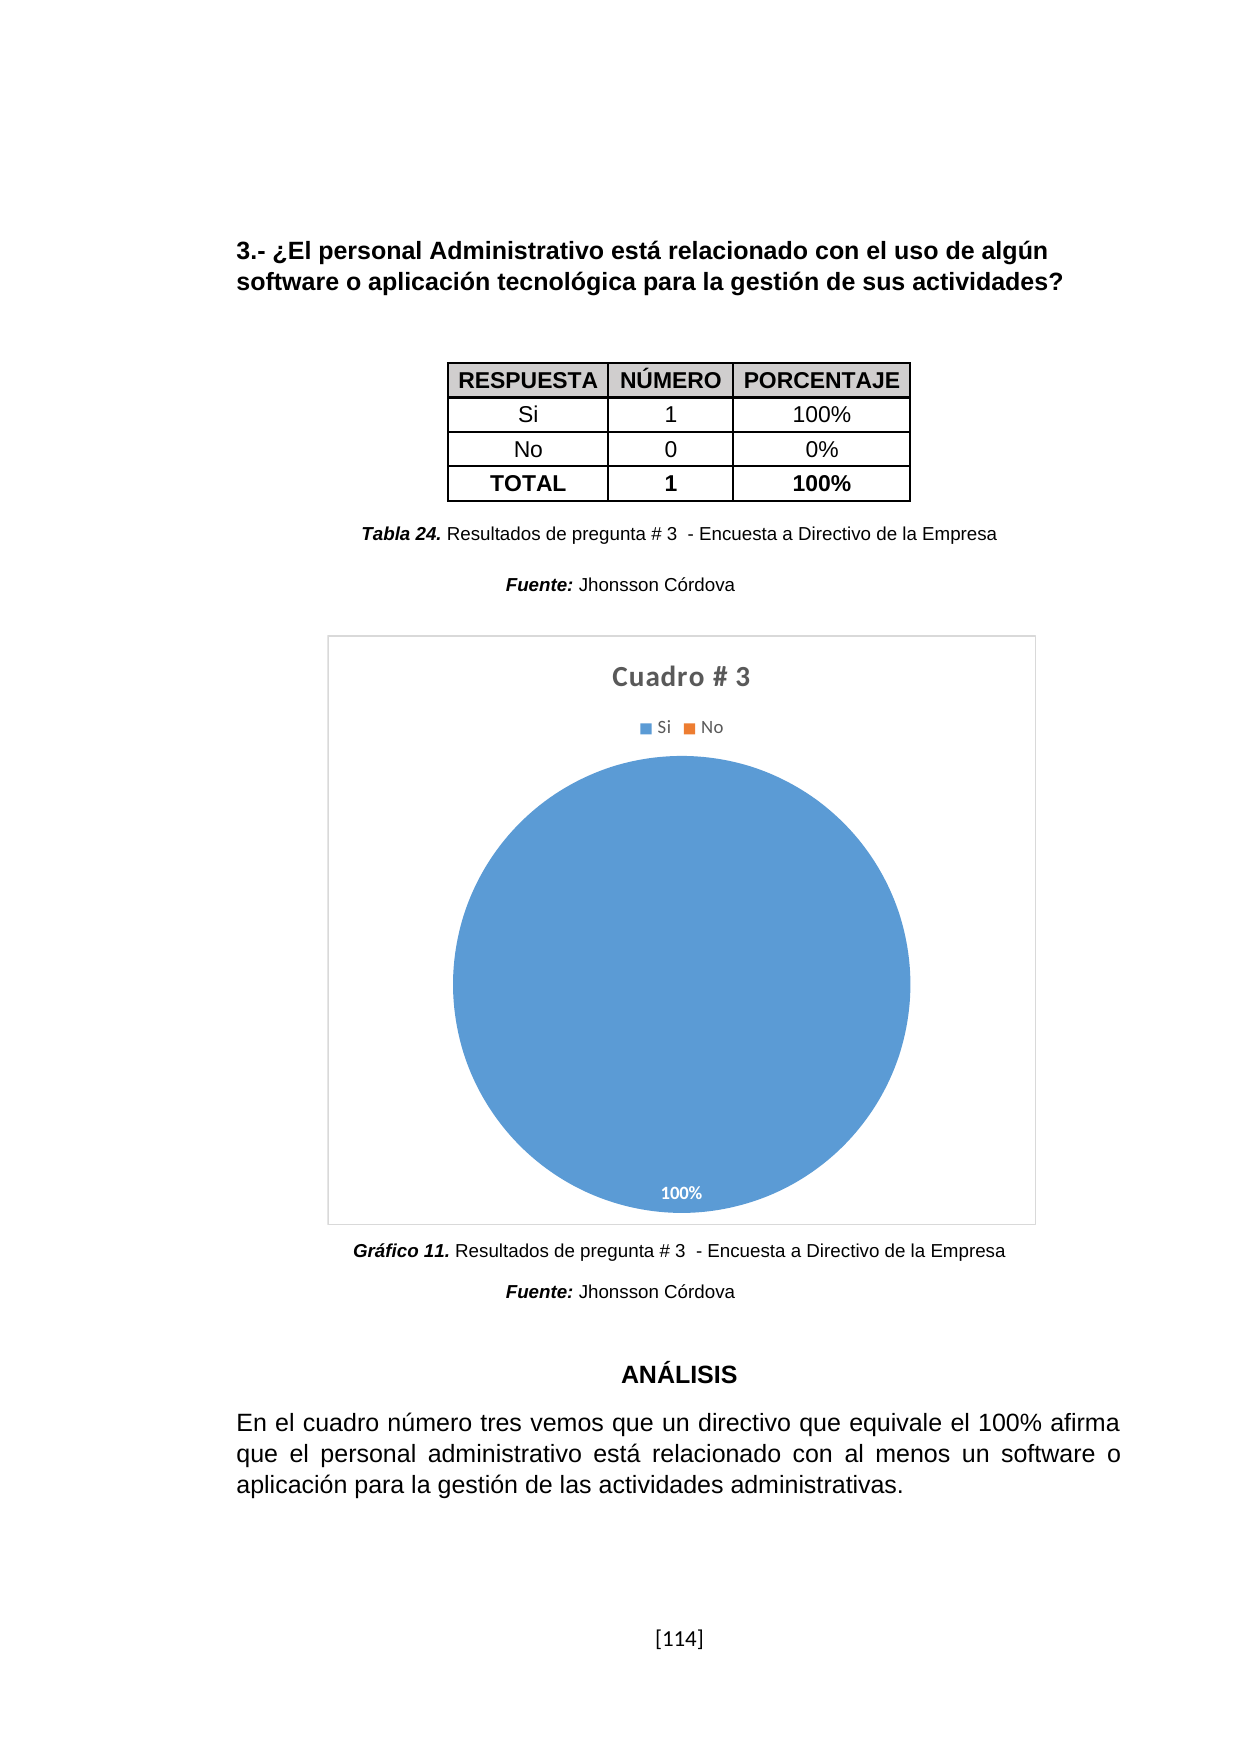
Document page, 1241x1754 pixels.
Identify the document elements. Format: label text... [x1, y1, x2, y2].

text En el cuadro número tres vemos que un directivo que equivale el 100% afirma que el personal administrativo está relacionado con al menos un software o aplicación para la gestión de las actividades administrativas. [236, 1407, 1122, 1498]
text Tabla 24. Resultados de pregunta # 3 - Encuesta a Directivo de la Empresa [236, 523, 1122, 545]
table_cell 1 [609, 399, 732, 431]
table_cell No [449, 433, 607, 465]
table_header PORCENTAJE [734, 364, 909, 396]
text ANÁLISIS [236, 1360, 1122, 1388]
table_cell 100% [734, 467, 909, 499]
table_header NÚMERO [609, 364, 732, 396]
table_header RESPUESTA [449, 364, 607, 396]
text Gráfico 11. Resultados de pregunta # 3 - Encuesta a Directivo de la Empresa [236, 1240, 1122, 1262]
text 3.- ¿El personal Administrativo está relacionado con el uso de algún software o aplicación tecnológica para la gestión de sus actividades? [236, 236, 1122, 296]
table_cell 0% [734, 433, 909, 465]
table_cell 1 [609, 467, 732, 499]
table_cell TOTAL [449, 467, 607, 499]
table_cell 0 [609, 433, 732, 465]
table_cell 100% [734, 399, 909, 431]
table_cell Si [449, 399, 607, 431]
